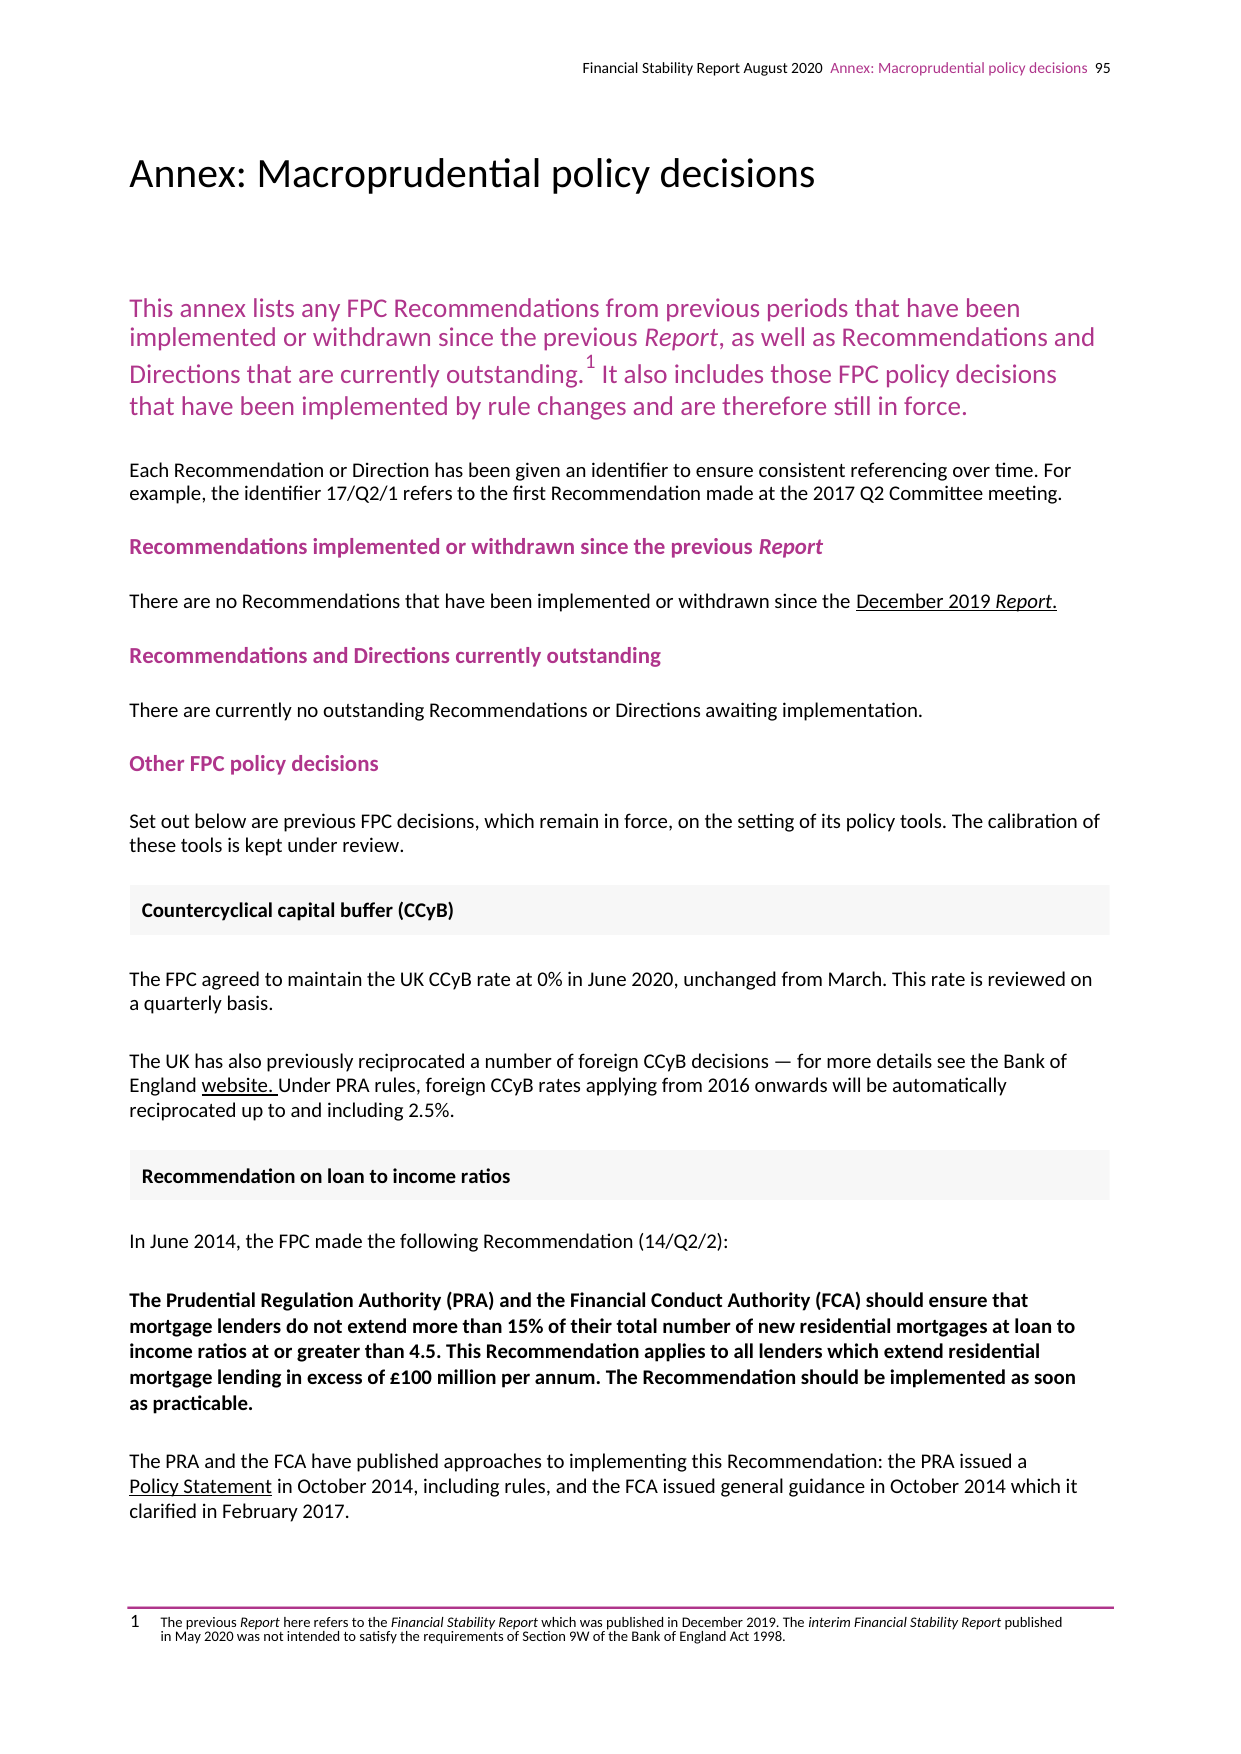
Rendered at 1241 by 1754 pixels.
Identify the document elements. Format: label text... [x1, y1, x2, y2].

text Each Recommendation or Direction has been given an identifier to ensure consistent referencing over time. For example, the identifier 17/Q2/1 refers to the first Recommendation made at the 2017 Q2 Committee meeting. [129, 458, 1073, 505]
text Recommendation on loan to income ratios [142, 1163, 1110, 1188]
text Recommendations implemented or withdrawn since the previous Report [129, 532, 1110, 560]
text Countercyclical capital buffer (CCyB) [142, 897, 1110, 923]
text Annex: Macroprudential policy decisions [129, 147, 1110, 198]
picture [130, 1150, 1110, 1200]
text The FPC agreed to maintain the UK CCyB rate at 0% in June 2020, unchanged from March. This rate is reviewed on a quarterly basis. [129, 968, 1108, 1015]
text Recommendations and Directions currently outstanding [129, 641, 1110, 669]
text Set out below are previous FPC decisions, which remain in force, on the setting of its policy tools. The calibration of these tools is kept under review. [129, 810, 1102, 857]
text The UK has also previously reciprocated a number of foreign CCyB decisions — for more details see the Bank of England website. Under PRA rules, foreign CCyB rates applying from 2016 onwards will be automatically reciprocated up to and including 2.5%. [129, 1049, 1069, 1123]
text In June 2014, the FPC made the following Recommendation (14/Q2/2): [129, 1228, 1110, 1254]
picture [130, 885, 1110, 935]
list The previous Report here refers to the Financial Stability Report which was published in December 2019. The interim Financial Stability Report published in May 2020 was not intended to satisfy the requirements of Section 9W of the Bank of England Act 1998. [130, 1613, 1075, 1645]
text Financial Stability Report August 2020 Annex: Macroprudential policy decisions 95 [129, 59, 1110, 78]
text Other FPC policy decisions [129, 749, 1110, 777]
text There are currently no outstanding Recommendations or Directions awaiting implementation. [129, 697, 1110, 722]
text The Prudential Regulation Authority (PRA) and the Financial Conduct Authority (FCA) should ensure that mortgage lenders do not extend more than 15% of their total number of new residential mortgages at loan to income ratios at or greater than 4.5. This Recommendation applies to all lenders which extend residential mortgage lending in excess of £100 million per annum. The Recommendation should be implemented as soon as practicable. [129, 1287, 1100, 1415]
text This annex lists any FPC Recommendations from previous periods that have been implemented or withdrawn since the previous Report, as well as Recommendations and Directions that are currently outstanding.1 It also includes those FPC policy decisions that have been implemented by rule changes and are therefore still in force. [129, 294, 1108, 422]
text The PRA and the FCA have published approaches to implementing this Recommendation: the PRA issued a Policy Statement in October 2014, including rules, and the FCA issued general guidance in October 2014 which it clarified in February 2017. [129, 1449, 1079, 1524]
text There are no Recommendations that have been implemented or withdrawn since the December 2019 Report. [129, 588, 1110, 614]
